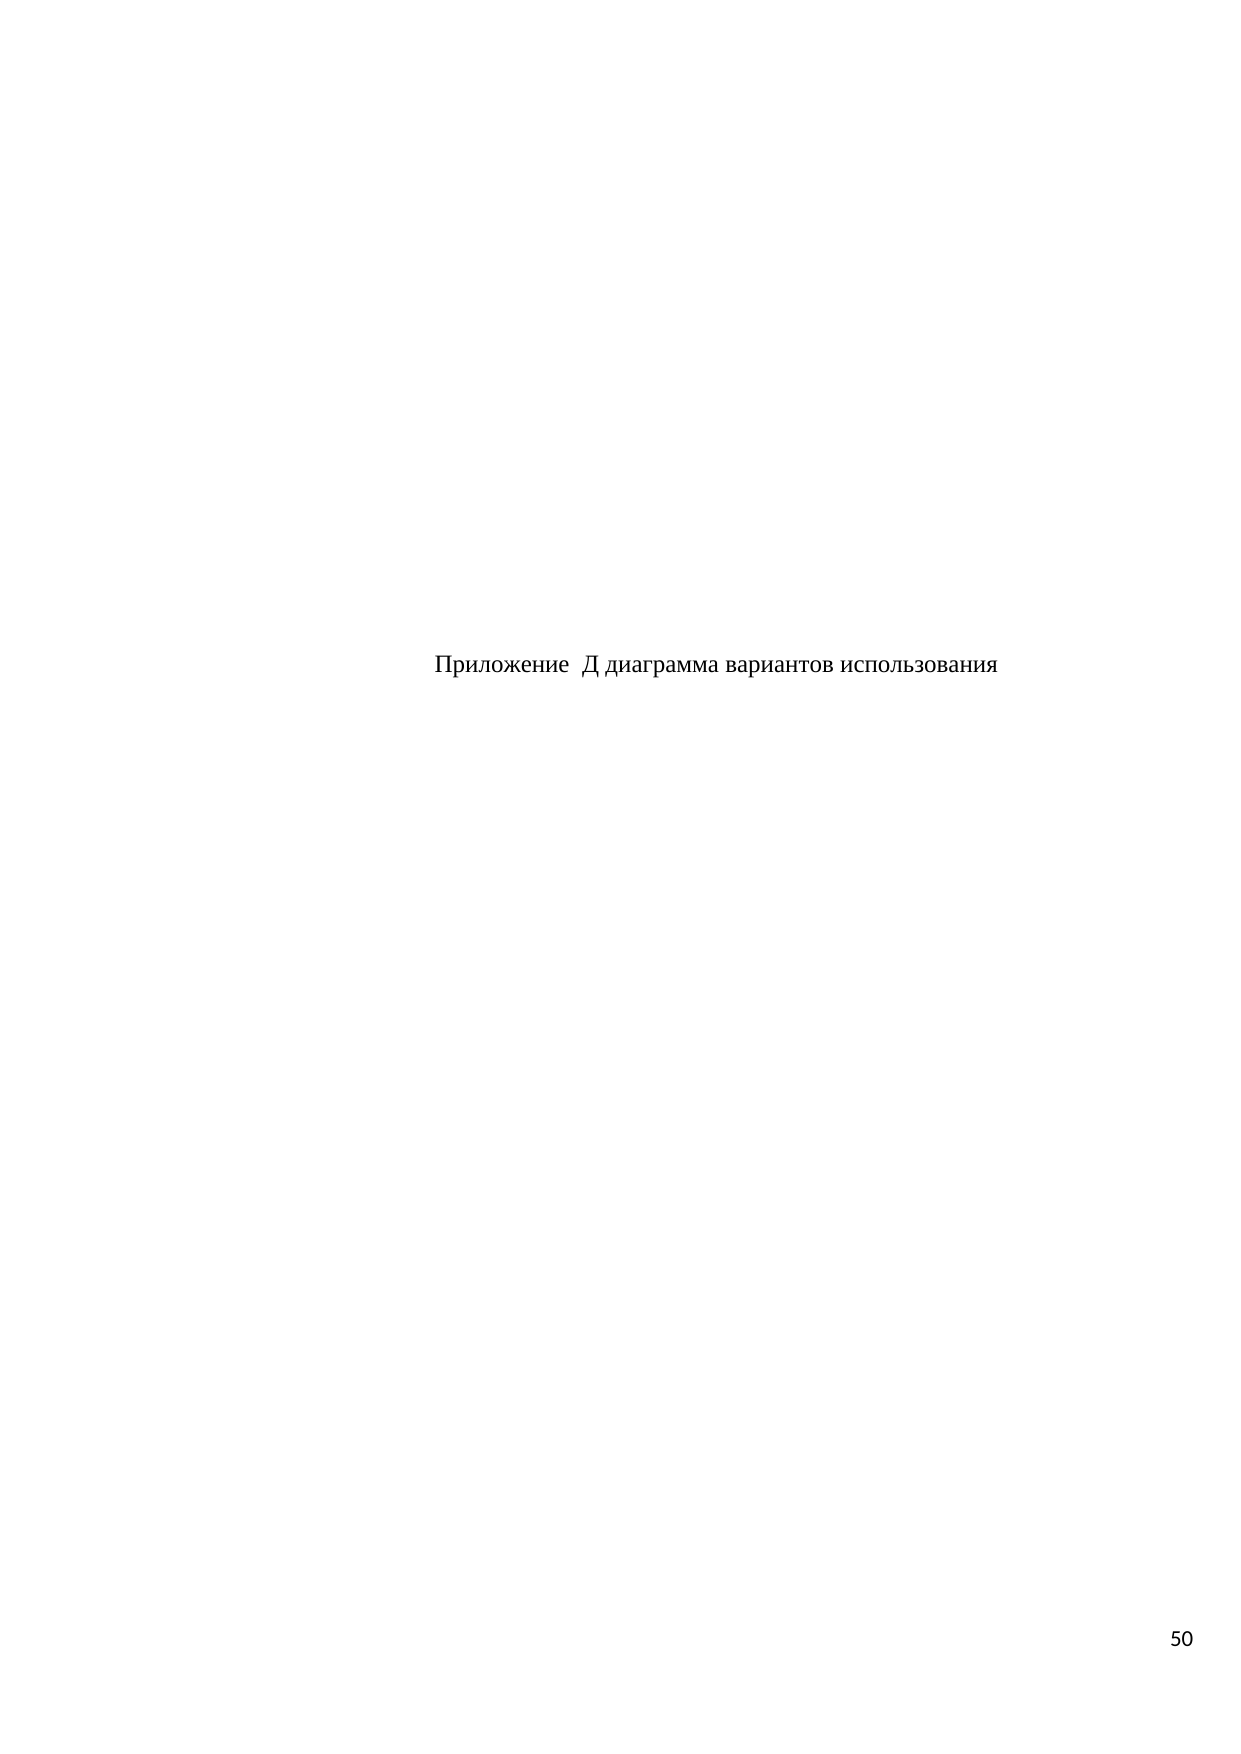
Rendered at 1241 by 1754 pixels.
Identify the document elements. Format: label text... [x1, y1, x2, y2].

subtitle Приложение Д диаграмма вариантов использования [165, 649, 1193, 678]
